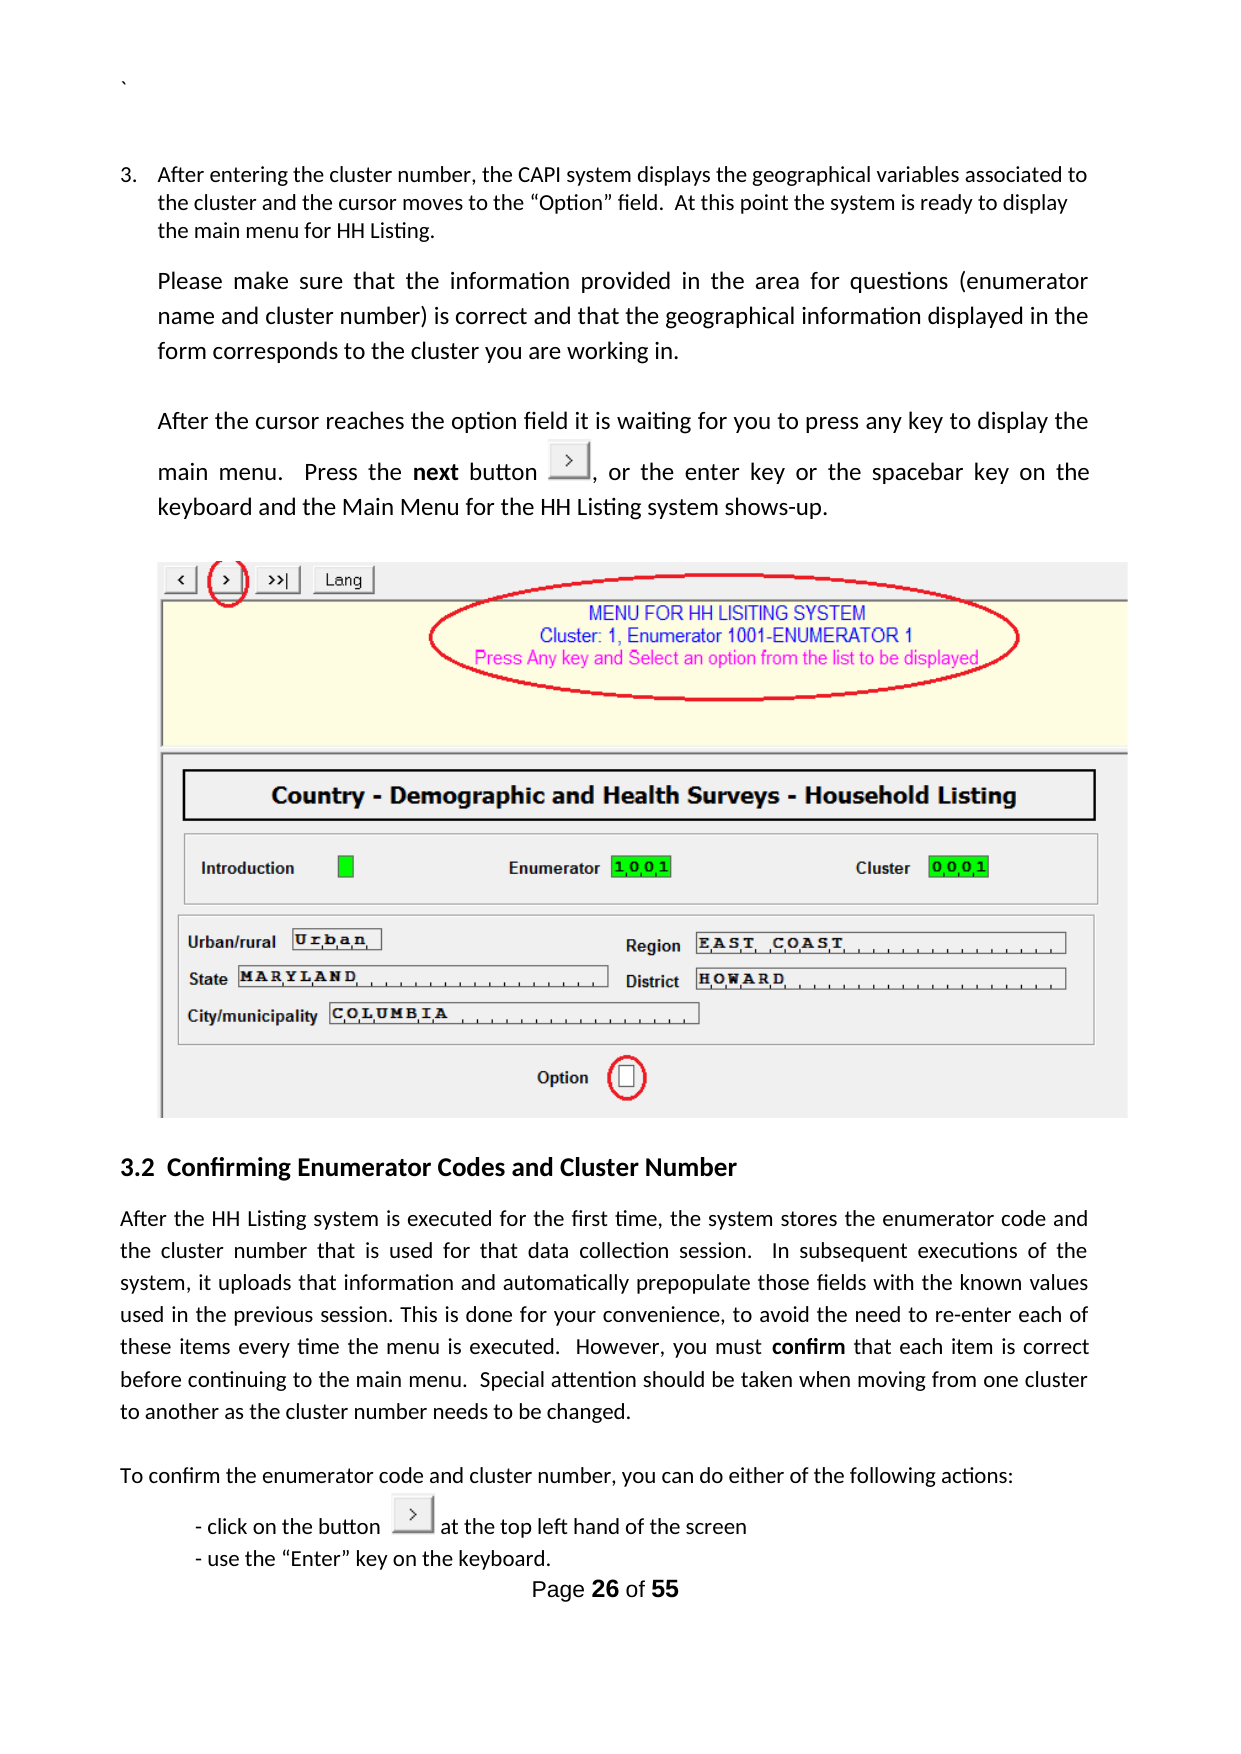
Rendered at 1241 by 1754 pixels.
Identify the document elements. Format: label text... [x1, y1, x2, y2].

text To confirm the enumerator code and cluster number, you can do either of the following actions: [120, 1461, 1090, 1489]
picture [391, 1493, 436, 1535]
text Please make sure that the information provided in the area for questions (enumerator name and cluster number) is correct and that the geographical information displayed in the form corresponds to the cluster you are working in. [157, 265, 1090, 365]
picture [547, 439, 592, 481]
picture [157, 561, 1128, 1118]
text After the HH Listing system is executed for the first time, the system stores the enumerator code and the cluster number that is used for that data collection session. In subsequent executions of the system, it uploads that information and automatically prepopulate those fields with the known values used in the previous session. This is done for your convenience, to avoid the need to re-enter each of these items every time the menu is executed. However, you must confirm that each item is correct before continuing to the main menu. Special attention should be taken when moving from one cluster to another as the cluster number needs to be changed. [120, 1204, 1090, 1425]
text - click on the button at the top left hand of the screen [195, 1493, 1090, 1540]
subtitle 3.2 Confirming Enumerator Codes and Cluster Number [120, 1150, 1090, 1183]
list After entering the cluster number, the CAPI system displays the geographical variables associated to the cluster and the cursor moves to the “Option” field. At this point the system is ready to display the main menu for HH Listing. [120, 160, 1090, 244]
text - use the “Enter” key on the keyboard. [195, 1544, 1090, 1572]
text After the cursor reaches the option field it is waiting for you to press any key to display the main menu. Press the next button , or the enter key or the spacebar key on the keyboard and the Main Menu for the HH Listing system shows-up. [157, 405, 1090, 522]
